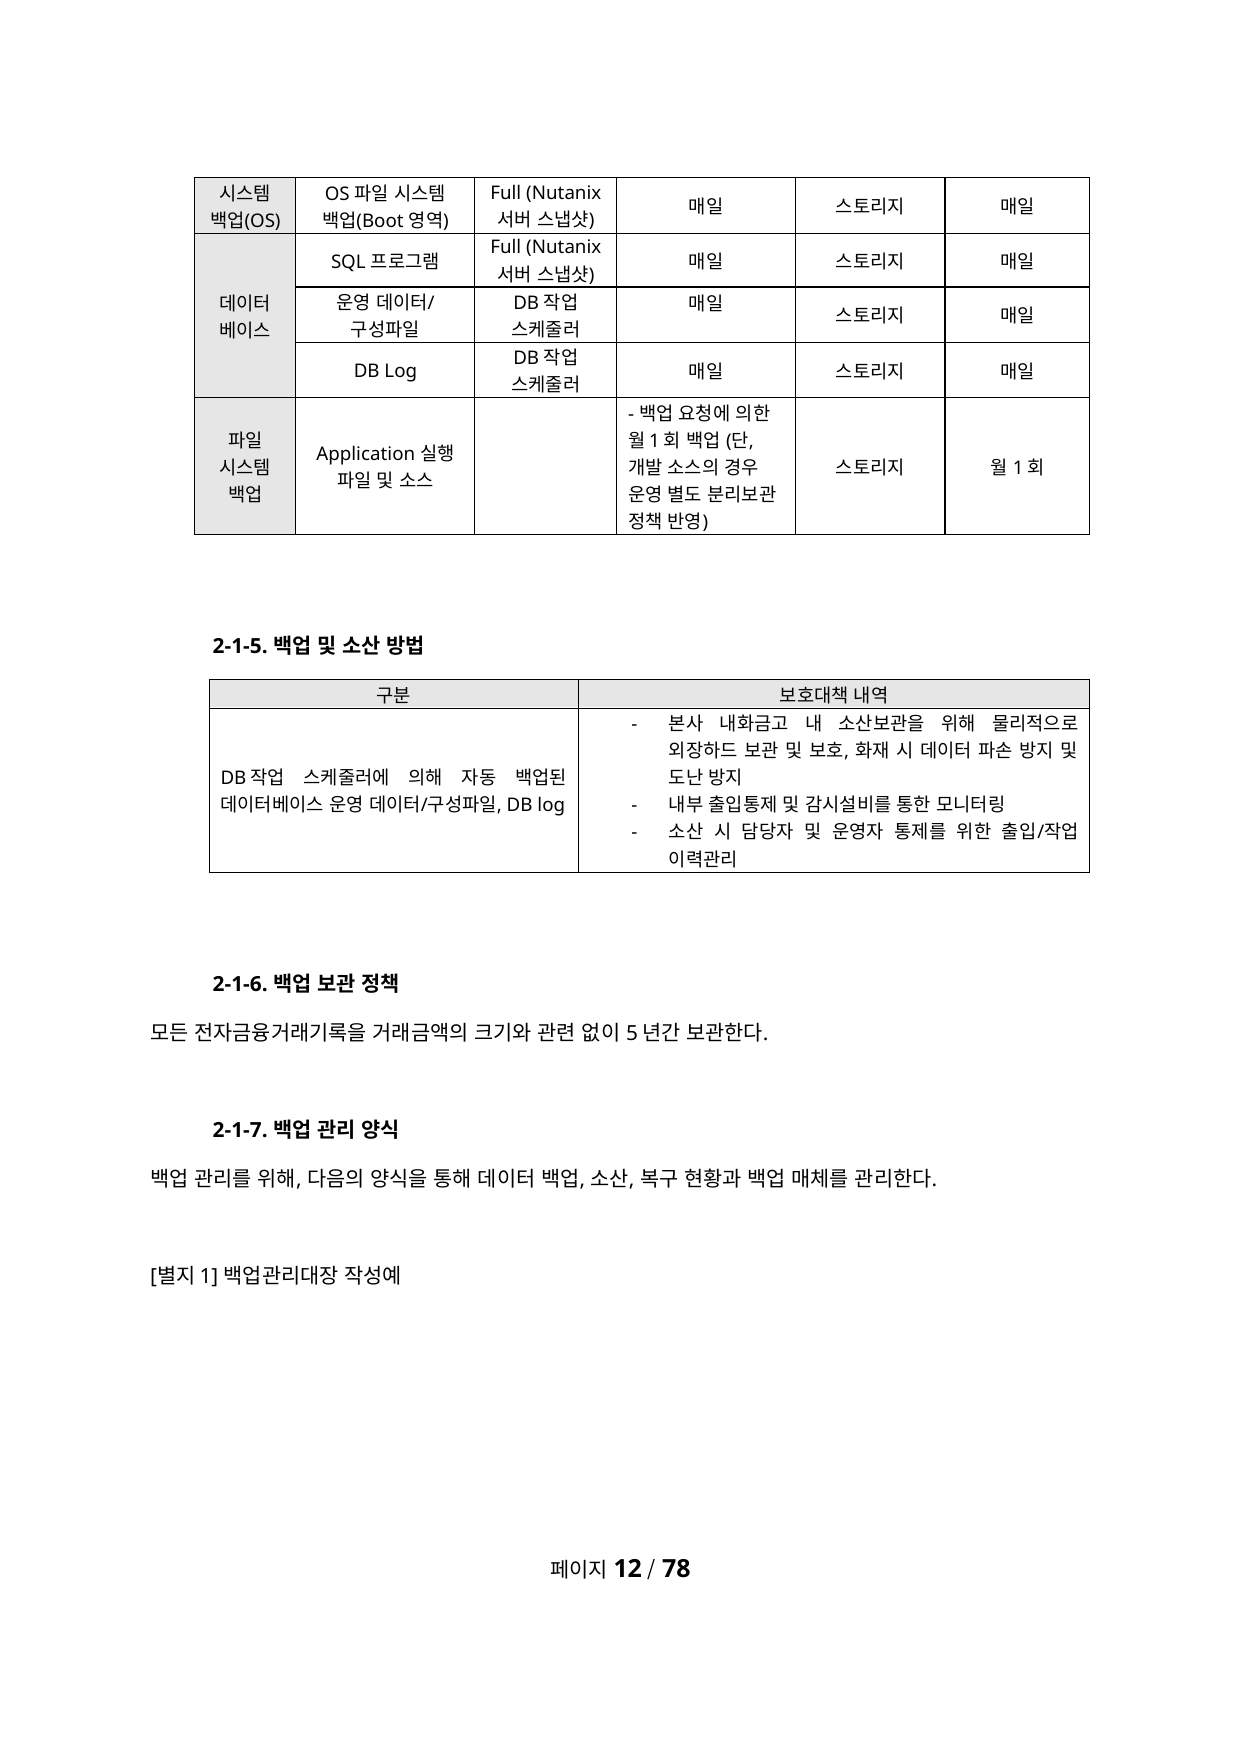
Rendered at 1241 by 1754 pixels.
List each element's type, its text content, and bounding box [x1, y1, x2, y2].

subtitle 2-1-6. 백업 보관 정책 [212, 967, 1090, 997]
table_header 구분 [210, 680, 578, 707]
table_cell 매일 [946, 288, 1089, 342]
table_cell DB 작업 스케줄러 [475, 288, 616, 342]
table_cell 매일 [946, 178, 1089, 233]
table_cell 스토리지 [796, 234, 944, 286]
table_cell 스토리지 [796, 178, 944, 233]
table_cell - 백업 요청에 의한 월1회 백업 (단, 개발 소스의 경우 운영 별도 분리보관 정책 반영) [617, 398, 795, 534]
text 모든 전자금융거래기록을 거래금액의 크기와 관련 없이 5년간 보관한다. [150, 1017, 1090, 1047]
table_cell Full (Nutanix 서버 스냅샷) [475, 234, 616, 286]
table_cell 파일 시스템 백업 [195, 398, 295, 534]
subtitle 2-1-5. 백업 및 소산 방법 [212, 630, 1090, 660]
table_cell 월 1회 [946, 398, 1089, 534]
table_cell 스토리지 [796, 288, 944, 342]
text 백업 관리를 위해, 다음의 양식을 통해 데이터 백업, 소산, 복구 현황과 백업 매체를 관리한다. [150, 1163, 1090, 1193]
table_cell DB Log [296, 343, 474, 397]
table_cell Full (Nutanix 서버 스냅샷) [475, 178, 616, 233]
table_cell 스토리지 [796, 398, 944, 534]
table_cell 매일 [946, 343, 1089, 397]
table_cell 매일 [617, 288, 795, 342]
table_cell 매일 [617, 178, 795, 233]
table_cell DB작업 스케줄러에 의해 자동 백업된 데이터베이스 운영 데이터/구성파일, DB log [210, 709, 578, 872]
table_cell 매일 [617, 234, 795, 286]
table_cell 매일 [617, 343, 795, 397]
table_cell 데이터 베이스 [195, 234, 295, 397]
table_cell 스토리지 [796, 343, 944, 397]
table_cell 시스템 백업(OS) [195, 178, 295, 233]
table_cell Application 실행 파일 및 소스 [296, 398, 474, 534]
table_cell OS 파일 시스템 백업(Boot 영역) [296, 178, 474, 233]
table_cell DB 작업 스케줄러 [475, 343, 616, 397]
table_cell [475, 398, 616, 534]
table_cell 매일 [946, 234, 1089, 286]
subtitle 2-1-7. 백업 관리 양식 [212, 1113, 1090, 1143]
table_cell SQL 프로그램 [296, 234, 474, 286]
table_header 보호대책 내역 [579, 680, 1089, 707]
table_cell 운영 데이터/구성파일 [296, 288, 474, 342]
table_cell 본사 내화금고 내 소산보관을 위해 물리적으로 외장하드 보관 및 보호, 화재 시 데이터 파손 방지 및 도난 방지 내부 출입통제 및 감시설비를 통한 모니터링 소산 시 담당자 및 운영자 통제를 위한 출입/작업 이력관리 [579, 709, 1089, 872]
text [별지1] 백업관리대장 작성예 [150, 1259, 1090, 1289]
